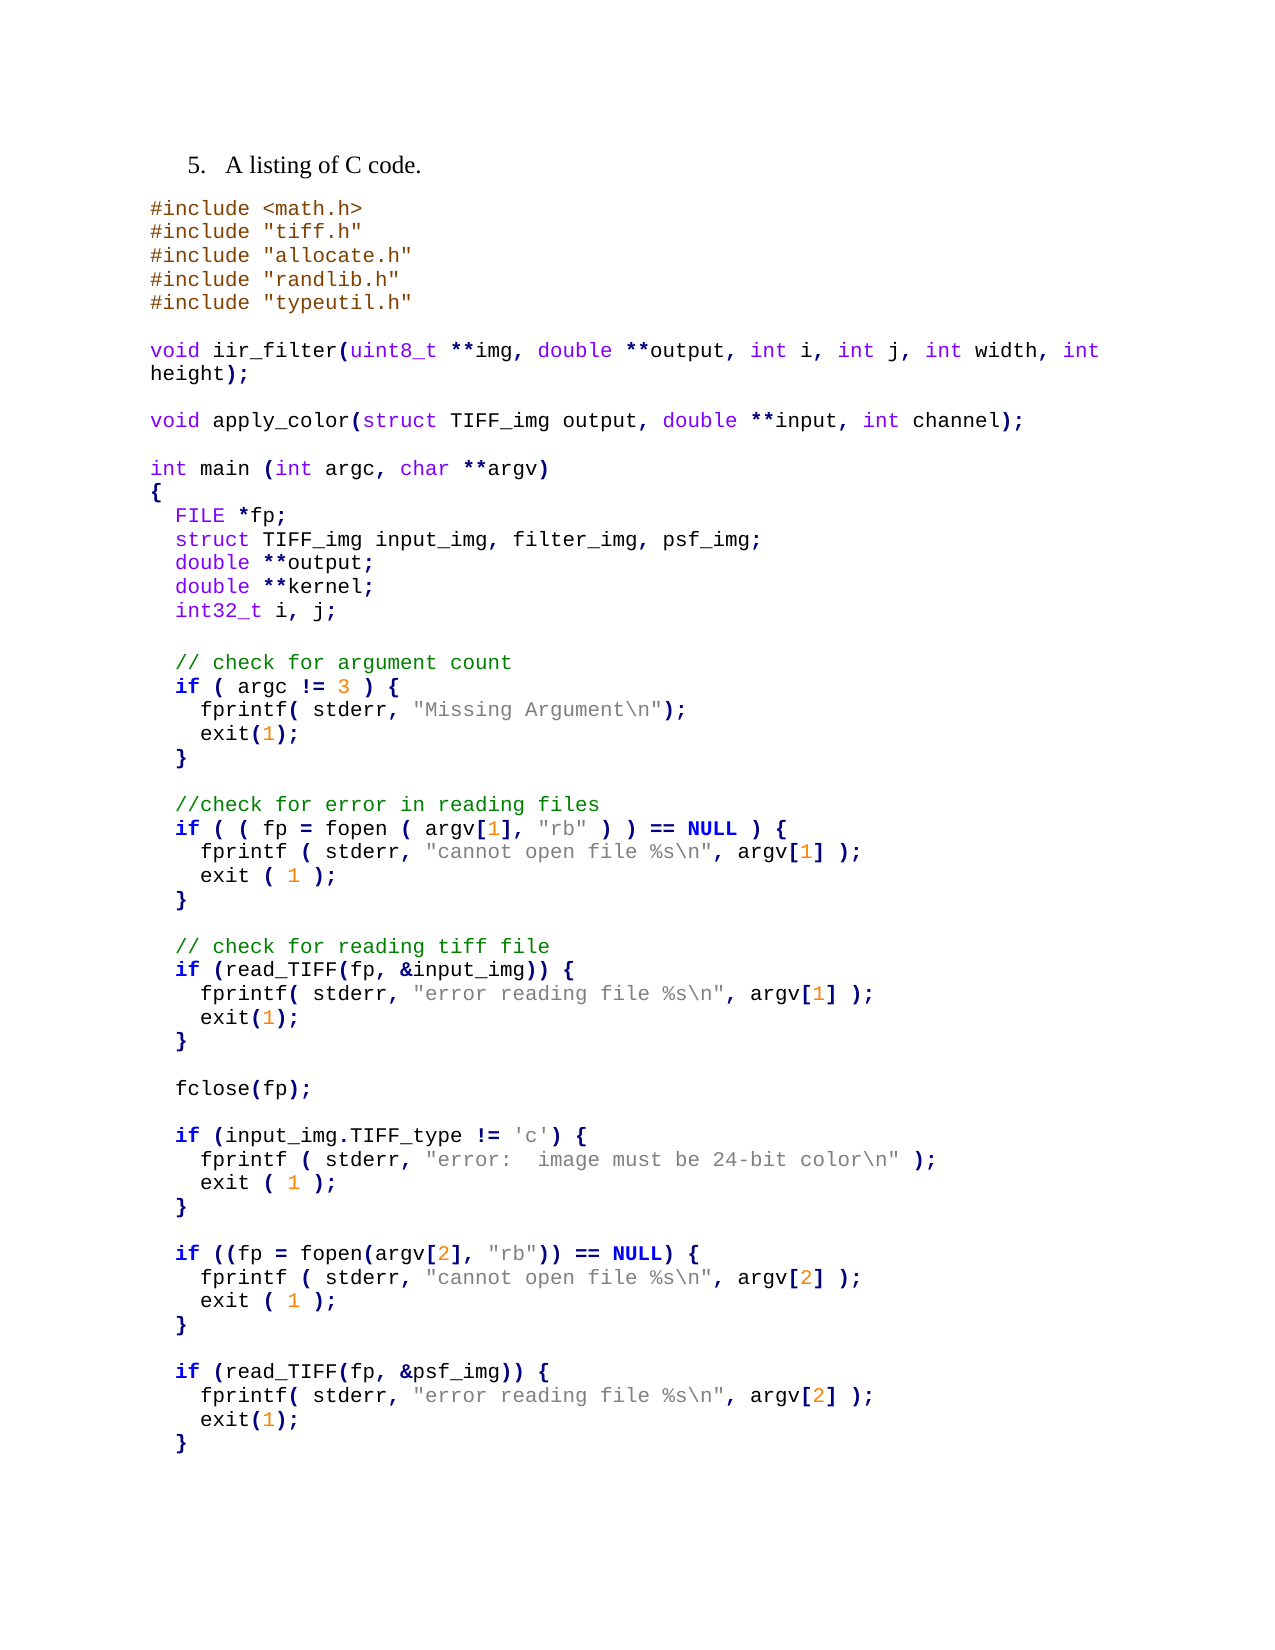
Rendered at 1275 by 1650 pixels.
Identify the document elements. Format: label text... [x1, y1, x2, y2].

text } [150, 1432, 1125, 1456]
text struct TIFF_img input_img, filter_img, psf_img; [150, 529, 1125, 552]
text fprintf ( stderr, "cannot open file %s\n", argv[2] ); [150, 1267, 1125, 1291]
list A listing of C code. [187, 150, 1125, 179]
text FILE *fp; [150, 505, 1125, 529]
text fprintf( stderr, "error reading file %s\n", argv[2] ); [150, 1385, 1125, 1409]
text fprintf( stderr, "Missing Argument\n"); [150, 699, 1125, 723]
text if (read_TIFF(fp, &psf_img)) { [150, 1361, 1125, 1385]
text #include "typeutil.h" [150, 292, 1125, 316]
text if ((fp = fopen(argv[2], "rb")) == NULL) { [150, 1243, 1125, 1267]
text double **output; [150, 552, 1125, 576]
text #include "randlib.h" [150, 269, 1125, 292]
text fprintf( stderr, "error reading file %s\n", argv[1] ); [150, 983, 1125, 1007]
text #include "tiff.h" [150, 221, 1125, 245]
text int32_t i, j; [150, 600, 1125, 623]
text void iir_filter(uint8_t **img, double **output, int i, int j, int width, int height); [150, 339, 1125, 387]
text exit ( 1 ); [150, 1291, 1125, 1314]
text // check for reading tiff file [150, 936, 1125, 959]
text fprintf ( stderr, "error: image must be 24-bit color\n" ); [150, 1149, 1125, 1172]
text exit(1); [150, 1409, 1125, 1432]
text { [150, 481, 1125, 505]
text exit(1); [150, 1007, 1125, 1030]
text // check for argument count [150, 652, 1125, 676]
text } [150, 888, 1125, 912]
text if ( ( fp = fopen ( argv[1], "rb" ) ) == NULL ) { [150, 818, 1125, 841]
text if ( argc != 3 ) { [150, 676, 1125, 699]
text } [150, 747, 1125, 770]
text exit ( 1 ); [150, 1172, 1125, 1196]
text } [150, 1314, 1125, 1338]
text fclose(fp); [150, 1078, 1125, 1101]
text #include "allocate.h" [150, 245, 1125, 269]
text exit ( 1 ); [150, 865, 1125, 888]
text if (read_TIFF(fp, &input_img)) { [150, 959, 1125, 983]
text double **kernel; [150, 576, 1125, 600]
text if (input_img.TIFF_type != 'c') { [150, 1125, 1125, 1149]
text } [150, 1196, 1125, 1219]
text exit(1); [150, 723, 1125, 747]
text fprintf ( stderr, "cannot open file %s\n", argv[1] ); [150, 841, 1125, 865]
text } [150, 1030, 1125, 1054]
text void apply_color(struct TIFF_img output, double **input, int channel); [150, 411, 1125, 434]
text //check for error in reading files [150, 794, 1125, 818]
text int main (int argc, char **argv) [150, 458, 1125, 481]
text #include <math.h> [150, 198, 1125, 221]
